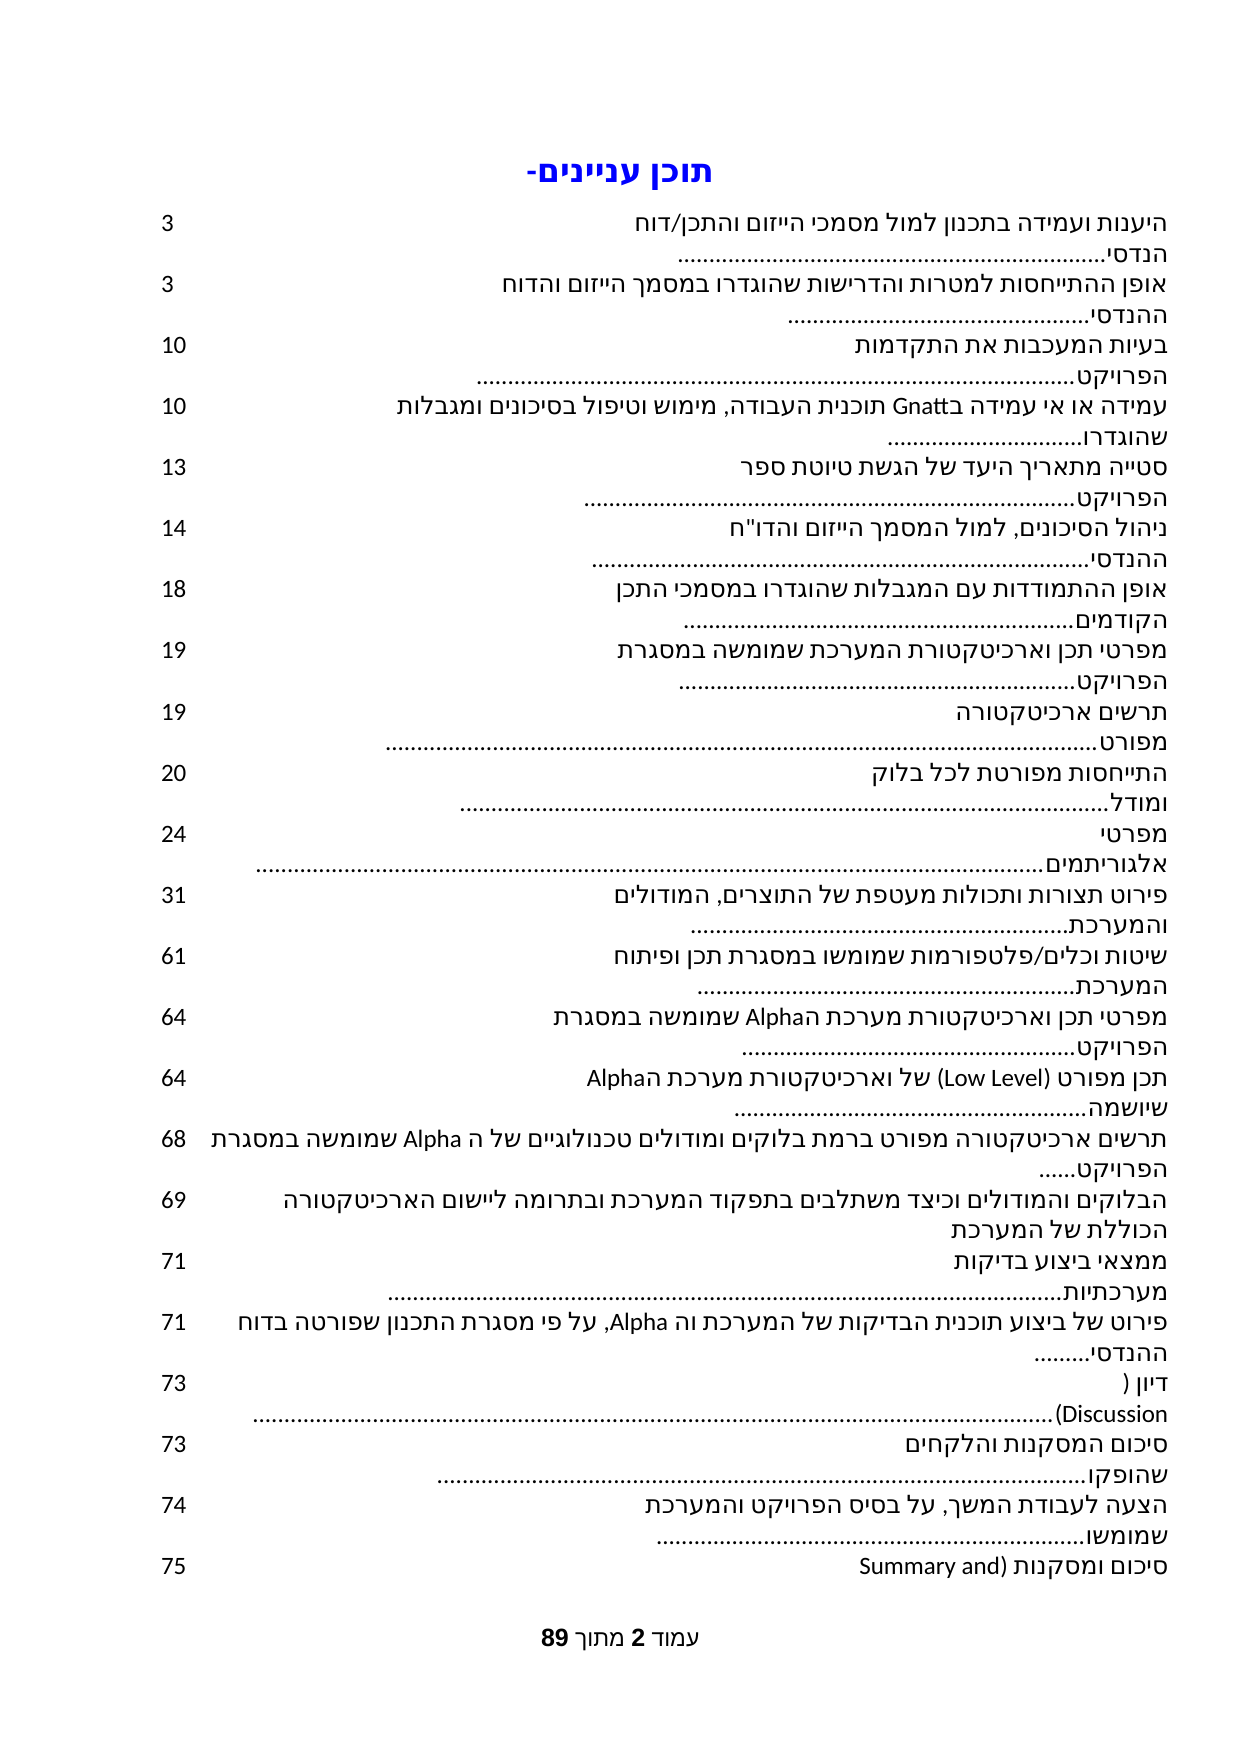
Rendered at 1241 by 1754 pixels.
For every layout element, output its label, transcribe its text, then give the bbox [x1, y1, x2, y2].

table_cell 64 [150, 1001, 198, 1062]
table_cell 24 [150, 818, 198, 879]
table_cell 64 [150, 1062, 198, 1123]
table_cell 74 [150, 1489, 198, 1550]
table_cell 3 [150, 269, 198, 329]
table_cell תרשים ארכיטקטורה מפורט................................................................................................................. [198, 696, 1180, 757]
table_cell בעיות המעכבות את התקדמות הפרויקט............................................................................................... [198, 330, 1180, 391]
table_cell תכן מפורט (Low Level) של וארכיטקטורת מערכת הAlpha שיושמה........................................................ [198, 1062, 1180, 1123]
table_cell מפרטי אלגוריתמים............................................................................................................................. [198, 818, 1180, 879]
table_cell הצעה לעבודת המשך, על בסיס הפרויקט והמערכת שמומשו.................................................................... [198, 1489, 1180, 1550]
table_header 3 [150, 208, 198, 268]
table_cell 13 [150, 452, 198, 513]
table_cell פירוט תצורות ותכולות מעטפת של התוצרים, המודולים והמערכת............................................................ [198, 879, 1180, 940]
table_cell 10 [150, 330, 198, 391]
table_cell 73 [150, 1428, 198, 1489]
table_cell מפרטי תכן וארכיטקטורת מערכת הAlpha שמומשה במסגרת הפרויקט..................................................... [198, 1001, 1180, 1062]
text תוכן עניינים- [150, 150, 1090, 191]
table_cell התייחסות מפורטת לכל בלוק ומודל....................................................................................................... [198, 757, 1180, 818]
table_cell 71 [150, 1306, 198, 1367]
table_cell שיטות וכלים/פלטפורמות שמומשו במסגרת תכן ופיתוח המערכת............................................................ [198, 940, 1180, 1001]
table_cell אופן ההתמודדות עם המגבלות שהוגדרו במסמכי התכן הקודמים.............................................................. [198, 574, 1180, 635]
table_cell ניהול הסיכונים, למול המסמך הייזום והדו"ח ההנדסי............................................................................... [198, 513, 1180, 574]
table_cell 69 [150, 1184, 198, 1245]
table_cell 75 [150, 1550, 198, 1581]
table_cell 10 [150, 391, 198, 452]
table_cell מפרטי תכן וארכיטקטורת המערכת שמומשה במסגרת הפרויקט............................................................... [198, 635, 1180, 696]
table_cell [198, 1550, 1180, 1581]
table_cell אופן ההתייחסות למטרות והדרישות שהוגדרו במסמך הייזום והדוח ההנדסי................................................ [198, 269, 1180, 329]
table_cell תרשים ארכיטקטורה מפורט ברמת בלוקים ומודולים טכנולוגיים של ה Alpha שמומשה במסגרת הפרויקט...... [198, 1123, 1180, 1184]
table_cell סיכום המסקנות והלקחים שהופקו....................................................................................................... [198, 1428, 1180, 1489]
table_cell 73 [150, 1367, 198, 1428]
table_cell 19 [150, 696, 198, 757]
table_cell פירוט של ביצוע תוכנית הבדיקות של המערכת וה Alpha, על פי מסגרת התכנון שפורטה בדוח ההנדסי......... [198, 1306, 1180, 1367]
table_cell סטייה מתאריך היעד של הגשת טיוטת ספר הפרויקט.............................................................................. [198, 452, 1180, 513]
table_cell 71 [150, 1245, 198, 1306]
table_cell 18 [150, 574, 198, 635]
table_cell 31 [150, 879, 198, 940]
table_cell ממצאי ביצוע בדיקות מערכתיות........................................................................................................... [198, 1245, 1180, 1306]
table_cell 14 [150, 513, 198, 574]
table_cell עמידה או אי עמידה בGnatt תוכנית העבודה, מימוש וטיפול בסיכונים ומגבלות שהוגדרו............................... [198, 391, 1180, 452]
table_cell דיון (Discussion)............................................................................................................................... [198, 1367, 1180, 1428]
table_cell הבלוקים והמודולים וכיצד משתלבים בתפקוד המערכת ובתרומה ליישום הארכיטקטורה הכוללת של המערכת [198, 1184, 1180, 1245]
table_cell 61 [150, 940, 198, 1001]
table_cell 20 [150, 757, 198, 818]
table_header היענות ועמידה בתכנון למול מסמכי הייזום והתכן/דוח הנדסי.................................................................... [198, 208, 1180, 268]
table_cell 19 [150, 635, 198, 696]
table_cell 68 [150, 1123, 198, 1184]
